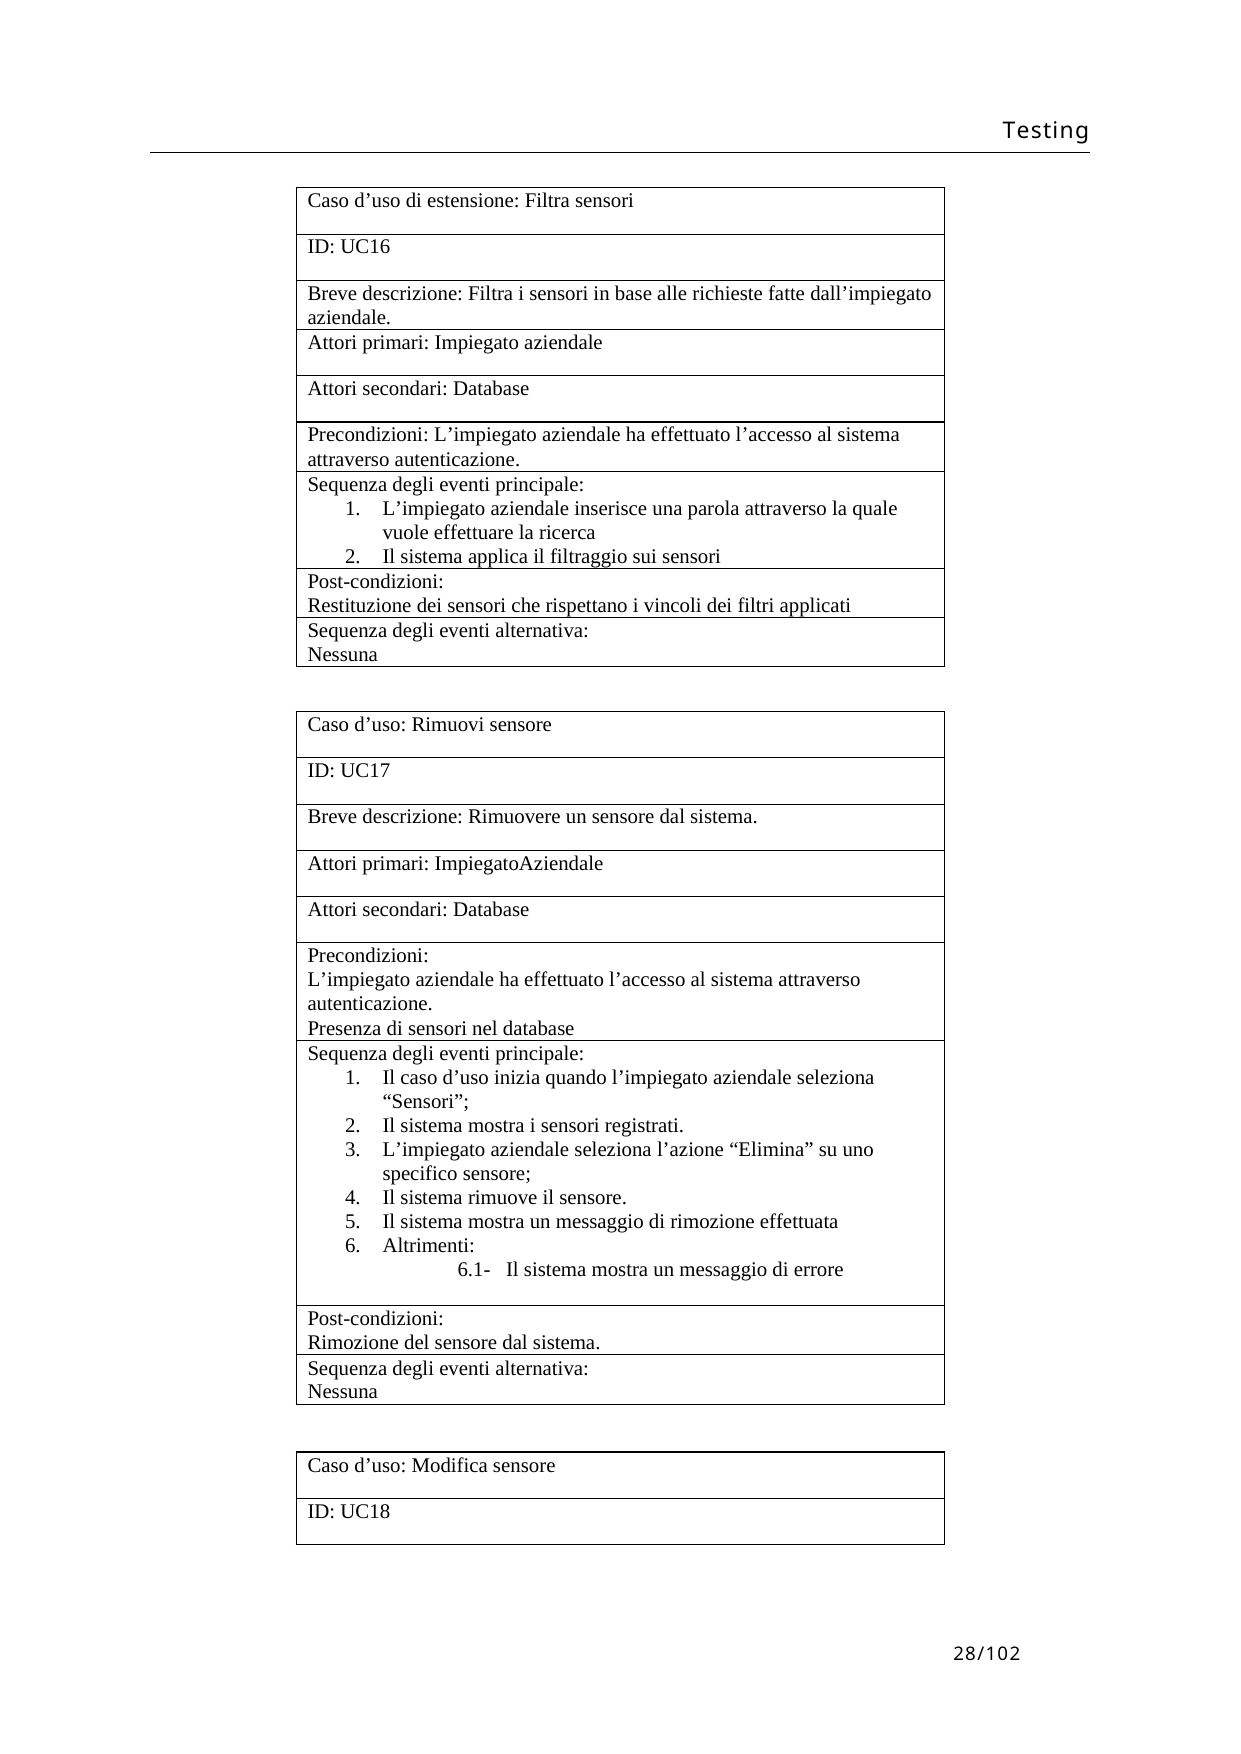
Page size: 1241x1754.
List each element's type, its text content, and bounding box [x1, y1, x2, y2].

table_cell Sequenza degli eventi principale: Il caso d’uso inizia quando l’impiegato aziendale seleziona “Sensori”; Il sistema mostra i sensori registrati. L’impiegato aziendale seleziona l’azione “Elimina” su uno specifico sensore; Il sistema rimuove il sensore. Il sistema mostra un messaggio di rimozione effettuata Altrimenti: 6.1- Il sistema mostra un messaggio di errore [297, 1041, 944, 1305]
table_cell Attori primari: Impiegato aziendale [297, 330, 944, 375]
table_cell Breve descrizione: Filtra i sensori in base alle richieste fatte dall’impiegato aziendale. [297, 281, 944, 329]
table_cell ID: UC17 [297, 758, 944, 803]
table_header Caso d’uso: Rimuovi sensore [297, 712, 944, 757]
table_cell Precondizioni: L’impiegato aziendale ha effettuato l’accesso al sistema attraverso autenticazione. [297, 423, 944, 471]
table_cell Breve descrizione: Rimuovere un sensore dal sistema. [297, 805, 944, 850]
table_cell Precondizioni: L’impiegato aziendale ha effettuato l’accesso al sistema attraverso autenticazione. Presenza di sensori nel database [297, 943, 944, 1039]
table_cell Attori secondari: Database [297, 897, 944, 942]
table_cell Sequenza degli eventi alternativa: Nessuna [297, 618, 944, 666]
table_header Caso d’uso di estensione: Filtra sensori [297, 188, 944, 233]
table_cell Attori primari: ImpiegatoAziendale [297, 851, 944, 896]
table_cell Post-condizioni: Restituzione dei sensori che rispettano i vincoli dei filtri applicati [297, 569, 944, 617]
table_header Caso d’uso: Modifica sensore [297, 1453, 944, 1498]
table_cell Sequenza degli eventi principale: L’impiegato aziendale inserisce una parola attraverso la quale vuole effettuare la ricerca Il sistema applica il filtraggio sui sensori [297, 472, 944, 568]
table_cell ID: UC16 [297, 235, 944, 280]
table_cell ID: UC18 [297, 1499, 944, 1544]
table_cell Sequenza degli eventi alternativa: Nessuna [297, 1355, 944, 1403]
table_cell Post-condizioni: Rimozione del sensore dal sistema. [297, 1306, 944, 1354]
table_cell Attori secondari: Database [297, 376, 944, 421]
